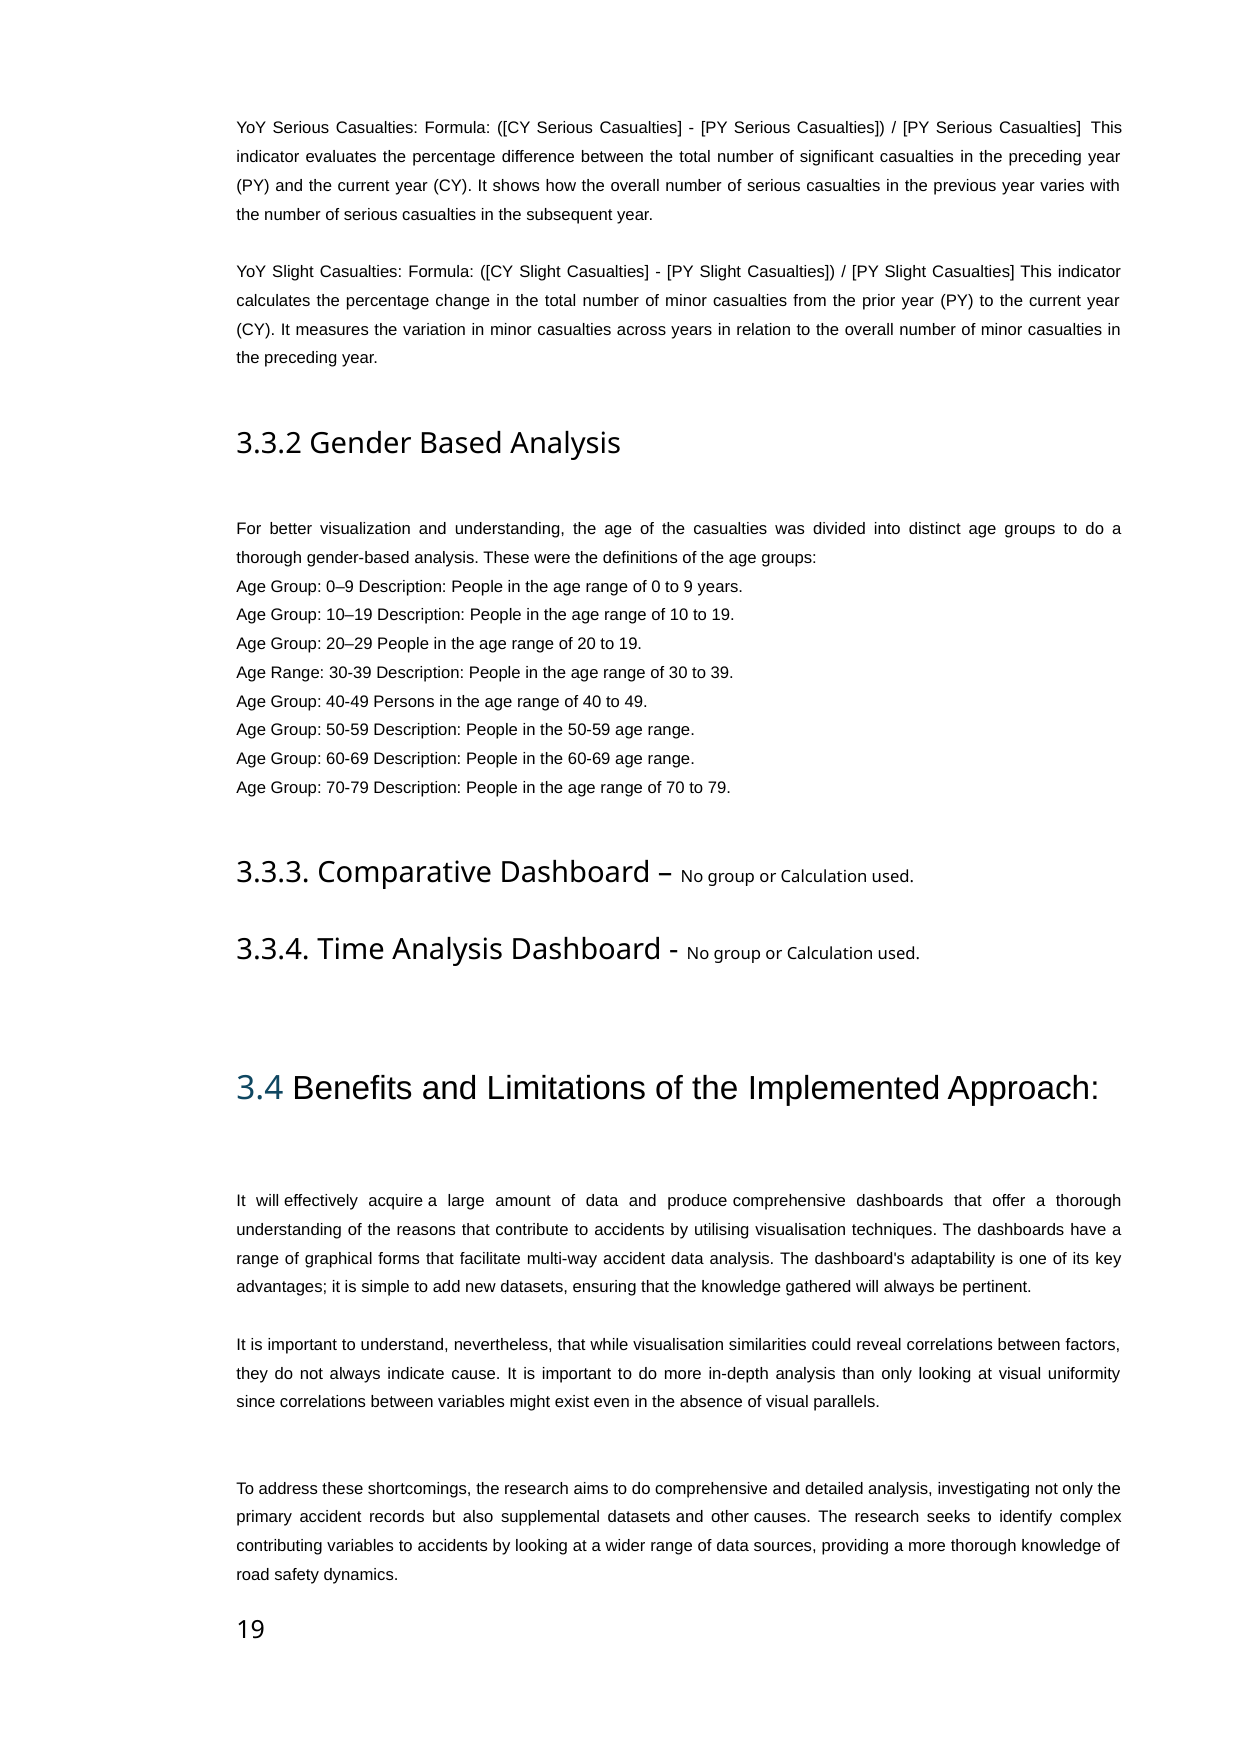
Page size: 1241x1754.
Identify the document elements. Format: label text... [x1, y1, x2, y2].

text Age Group: 40-49 Persons in the age range of 40 to 49. [236, 691, 1122, 711]
text YoY Serious Casualties: Formula: ([CY Serious Casualties] - [PY Serious Casualties]) / [PY Serious Casualties] This indicator evaluates the percentage difference between the total number of significant casualties in the preceding year (PY) and the current year (CY). It shows how the overall number of serious casualties in the previous year varies with the number of serious casualties in the subsequent year. [236, 118, 1122, 223]
text Age Group: 0–9 Description: People in the age range of 0 to 9 years. [236, 576, 1122, 596]
text Age Group: 50-59 Description: People in the 50-59 age range. [236, 720, 1122, 739]
text Age Group: 20–29 People in the age range of 20 to 19. [236, 634, 1122, 653]
text Age Range: 30-39 Description: People in the age range of 30 to 39. [236, 663, 1122, 682]
text Age Group: 10–19 Description: People in the age range of 10 to 19. [236, 605, 1122, 624]
text YoY Slight Casualties: Formula: ([CY Slight Casualties] - [PY Slight Casualties]) / [PY Slight Casualties] This indicator calculates the percentage change in the total number of minor casualties from the prior year (PY) to the current year (CY). It measures the variation in minor casualties across years in relation to the overall number of minor casualties in the preceding year. [236, 262, 1122, 367]
text Age Group: 60-69 Description: People in the 60-69 age range. [236, 749, 1122, 768]
text It will effectively acquire a large amount of data and produce comprehensive dashboards that offer a thorough understanding of the reasons that contribute to accidents by utilising visualisation techniques. The dashboards have a range of graphical forms that facilitate multi-way accident data analysis. The dashboard's adaptability is one of its key advantages; it is simple to add new datasets, ensuring that the knowledge gathered will always be pertinent. [236, 1191, 1122, 1296]
text It is important to understand, nevertheless, that while visualisation similarities could reveal correlations between factors, they do not always indicate cause. It is important to do more in-depth analysis than only looking at visual uniformity since correlations between variables might exist even in the absence of visual parallels. [236, 1335, 1122, 1411]
text To address these shortcomings, the research aims to do comprehensive and detailed analysis, investigating not only the primary accident records but also supplemental datasets and other causes. The research seeks to identify complex contributing variables to accidents by looking at a wider range of data sources, providing a more thorough knowledge of road safety dynamics. [236, 1478, 1122, 1584]
subtitle 3.4 Benefits and Limitations of the Implemented Approach: [236, 1063, 1122, 1109]
text For better visualization and understanding, the age of the casualties was divided into distinct age groups to do a thorough gender-based analysis. These were the definitions of the age groups: [236, 519, 1122, 567]
subtitle 3.3.4. Time Analysis Dashboard - No group or Calculation used. [236, 928, 1122, 968]
subtitle 3.3.3. Comparative Dashboard – No group or Calculation used. [236, 852, 1122, 891]
subtitle 3.3.2 Gender Based Analysis [236, 422, 1122, 462]
text Age Group: 70-79 Description: People in the age range of 70 to 79. [236, 778, 1122, 797]
